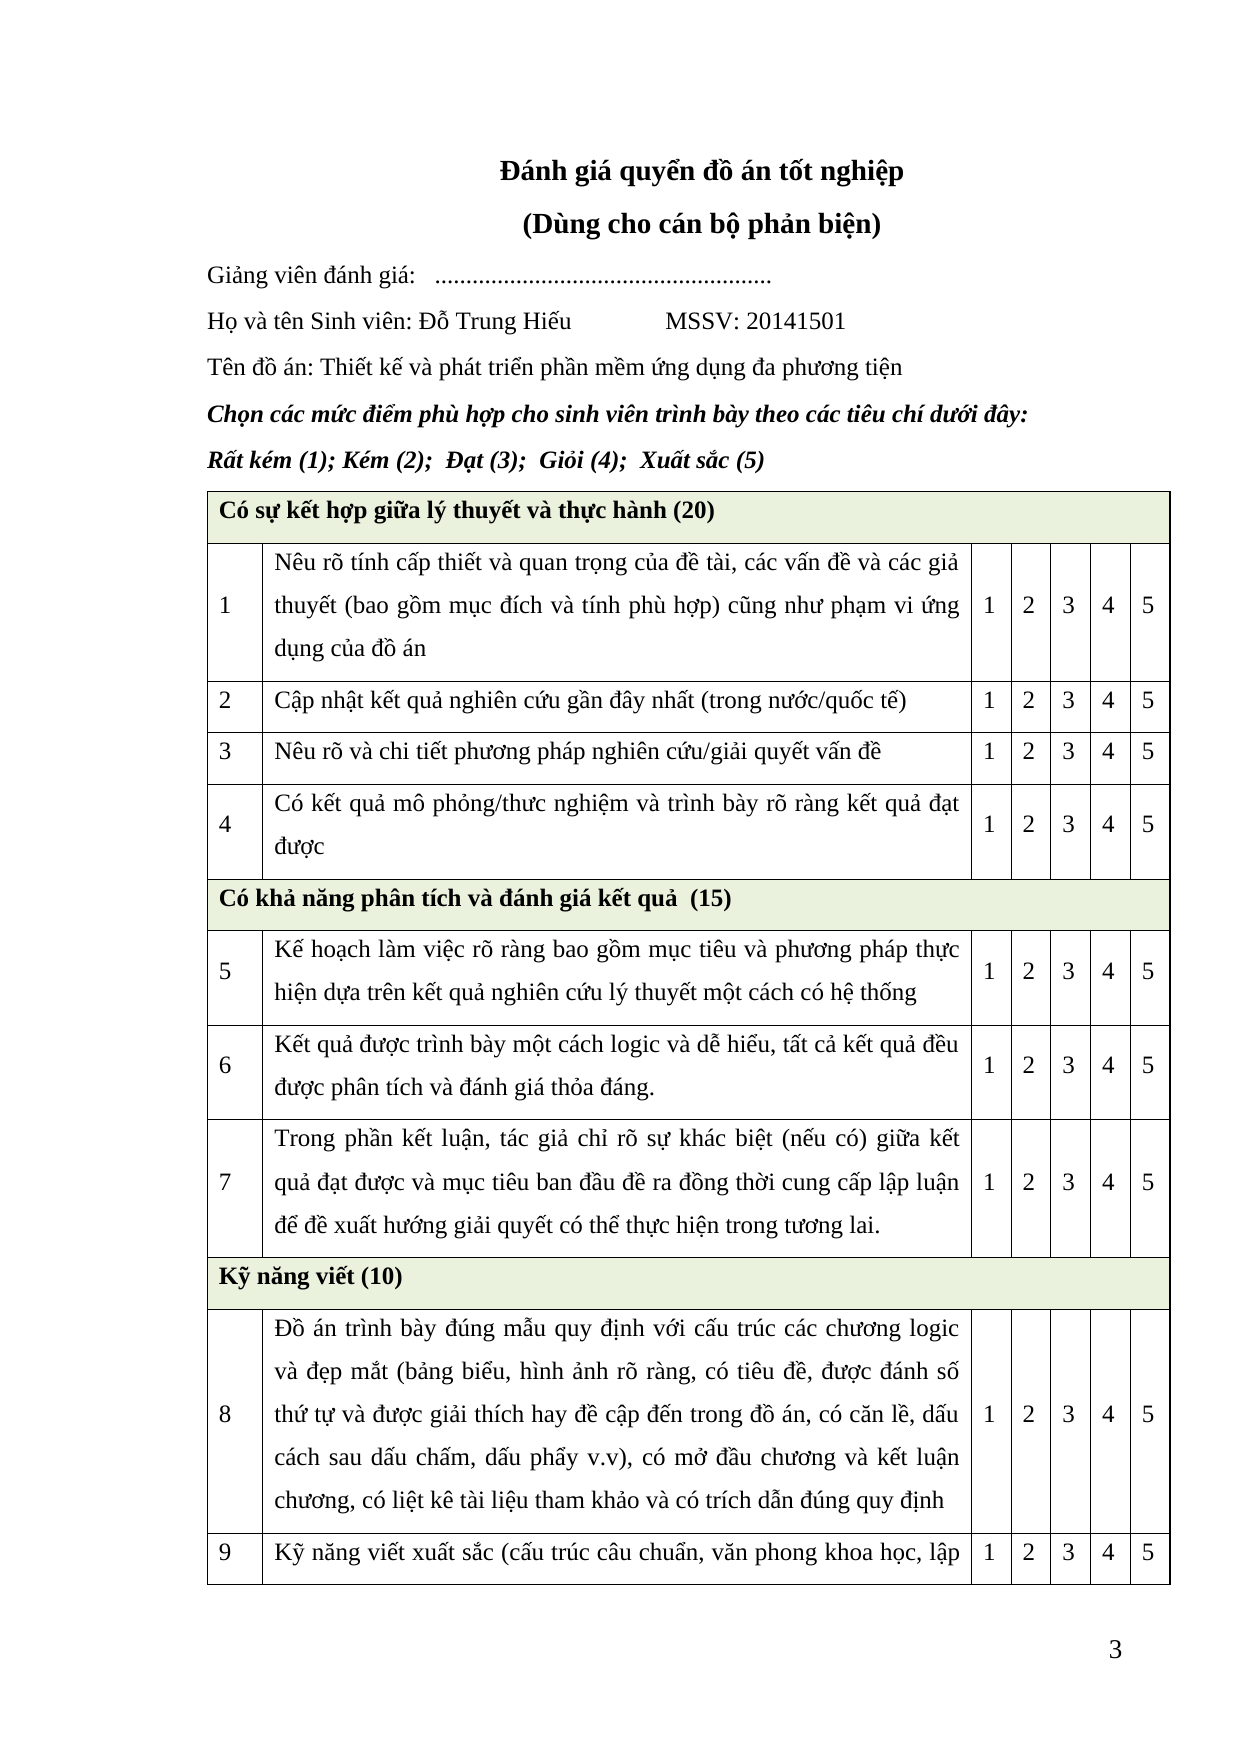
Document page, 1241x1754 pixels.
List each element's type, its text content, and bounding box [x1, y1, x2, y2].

text Giảng viên đánh giá: ...................................................... [207, 260, 1122, 289]
table_cell 4 [1091, 1026, 1130, 1119]
table_cell 1 [972, 682, 1011, 732]
table_cell 2 [208, 682, 262, 732]
table_cell 2 [1012, 544, 1050, 681]
table_cell Nêu rõ tính cấp thiết và quan trọng của đề tài, các vấn đề và các giả thuyết (bao gồm mục đích và tính phù hợp) cũng như phạm vi ứng dụng của đồ án [263, 544, 971, 681]
table_cell 3 [1051, 1026, 1090, 1119]
table_cell 4 [1091, 931, 1130, 1025]
table_cell 2 [1012, 733, 1050, 784]
table_cell 4 [1091, 682, 1130, 732]
table_cell 1 [208, 544, 262, 681]
table_cell 5 [1131, 1534, 1169, 1584]
table_cell 3 [1051, 733, 1090, 784]
table_cell 8 [208, 1310, 262, 1533]
table_cell 4 [1091, 733, 1130, 784]
table_cell 4 [1091, 785, 1130, 878]
table_cell 3 [1051, 931, 1090, 1025]
table_cell 3 [208, 733, 262, 784]
table_cell 5 [1131, 1026, 1169, 1119]
table_cell 5 [208, 931, 262, 1025]
table_cell 2 [1012, 1310, 1050, 1533]
table_cell 5 [1131, 785, 1169, 878]
table_cell 5 [1131, 1120, 1169, 1257]
table_cell 3 [1051, 682, 1090, 732]
text Tên đồ án: Thiết kế và phát triển phần mềm ứng dụng đa phương tiện [207, 352, 1122, 381]
table_cell Kế hoạch làm việc rõ ràng bao gồm mục tiêu và phương pháp thực hiện dựa trên kết quả nghiên cứu lý thuyết một cách có hệ thống [263, 931, 971, 1025]
table_cell 4 [1091, 1120, 1130, 1257]
table_cell 2 [1012, 1120, 1050, 1257]
table_cell 3 [1051, 1310, 1090, 1533]
table_cell 5 [1131, 682, 1169, 732]
table_cell 1 [972, 785, 1011, 878]
table_cell 2 [1012, 785, 1050, 878]
table_cell 4 [1091, 544, 1130, 681]
table_cell 1 [972, 733, 1011, 784]
table_cell Kết quả được trình bày một cách logic và dễ hiểu, tất cả kết quả đều được phân tích và đánh giá thỏa đáng. [263, 1026, 971, 1119]
table_cell Nêu rõ và chi tiết phương pháp nghiên cứu/giải quyết vấn đề [263, 733, 971, 784]
text Đánh giá quyển đồ án tốt nghiệp [207, 153, 1122, 187]
table_cell 3 [1051, 1120, 1090, 1257]
table_cell 2 [1012, 1534, 1050, 1584]
table_cell 5 [1131, 544, 1169, 681]
table_cell 3 [1051, 1534, 1090, 1584]
table_cell 3 [1051, 544, 1090, 681]
table_cell 2 [1012, 931, 1050, 1025]
table_cell 1 [972, 1534, 1011, 1584]
table_cell 1 [972, 1026, 1011, 1119]
table_cell 1 [972, 544, 1011, 681]
table_cell 4 [1091, 1534, 1130, 1584]
text (Dùng cho cán bộ phản biện) [207, 207, 1122, 240]
table_cell 6 [208, 1026, 262, 1119]
table_header Có sự kết hợp giữa lý thuyết và thực hành (20) [208, 492, 1169, 543]
table_cell 3 [1051, 785, 1090, 878]
table_cell 1 [972, 1310, 1011, 1533]
table_cell 4 [208, 785, 262, 878]
table_cell 5 [1131, 931, 1169, 1025]
table_cell 1 [972, 1120, 1011, 1257]
table_cell Kỹ năng viết (10) [208, 1258, 1169, 1309]
table_cell 2 [1012, 1026, 1050, 1119]
table_cell 5 [1131, 1310, 1169, 1533]
table_cell 4 [1091, 1310, 1130, 1533]
table_cell 9 [208, 1534, 262, 1584]
text Họ và tên Sinh viên: Đỗ Trung Hiếu MSSV: 20141501 [207, 306, 1122, 335]
table_cell Trong phần kết luận, tác giả chỉ rõ sự khác biệt (nếu có) giữa kết quả đạt được và mục tiêu ban đầu đề ra đồng thời cung cấp lập luận để đề xuất hướng giải quyết có thể thực hiện trong tương lai. [263, 1120, 971, 1257]
table_cell 5 [1131, 733, 1169, 784]
table_cell 1 [972, 931, 1011, 1025]
text Rất kém (1); Kém (2); Đạt (3); Giỏi (4); Xuất sắc (5) [207, 445, 1122, 474]
text Chọn các mức điểm phù hợp cho sinh viên trình bày theo các tiêu chí dưới đây: [207, 399, 1157, 427]
table_cell Cập nhật kết quả nghiên cứu gần đây nhất (trong nước/quốc tế) [263, 682, 971, 732]
table_cell 2 [1012, 682, 1050, 732]
table_cell Đồ án trình bày đúng mẫu quy định với cấu trúc các chương logic và đẹp mắt (bảng biểu, hình ảnh rõ ràng, có tiêu đề, được đánh số thứ tự và được giải thích hay đề cập đến trong đồ án, có căn lề, dấu cách sau dấu chấm, dấu phẩy v.v), có mở đầu chương và kết luận chương, có liệt kê tài liệu tham khảo và có trích dẫn đúng quy định [263, 1310, 971, 1533]
table_cell Có khả năng phân tích và đánh giá kết quả (15) [208, 880, 1169, 930]
table_cell 7 [208, 1120, 262, 1257]
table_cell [263, 1534, 971, 1584]
table_cell Có kết quả mô phỏng/thưc nghiệm và trình bày rõ ràng kết quả đạt được [263, 785, 971, 878]
